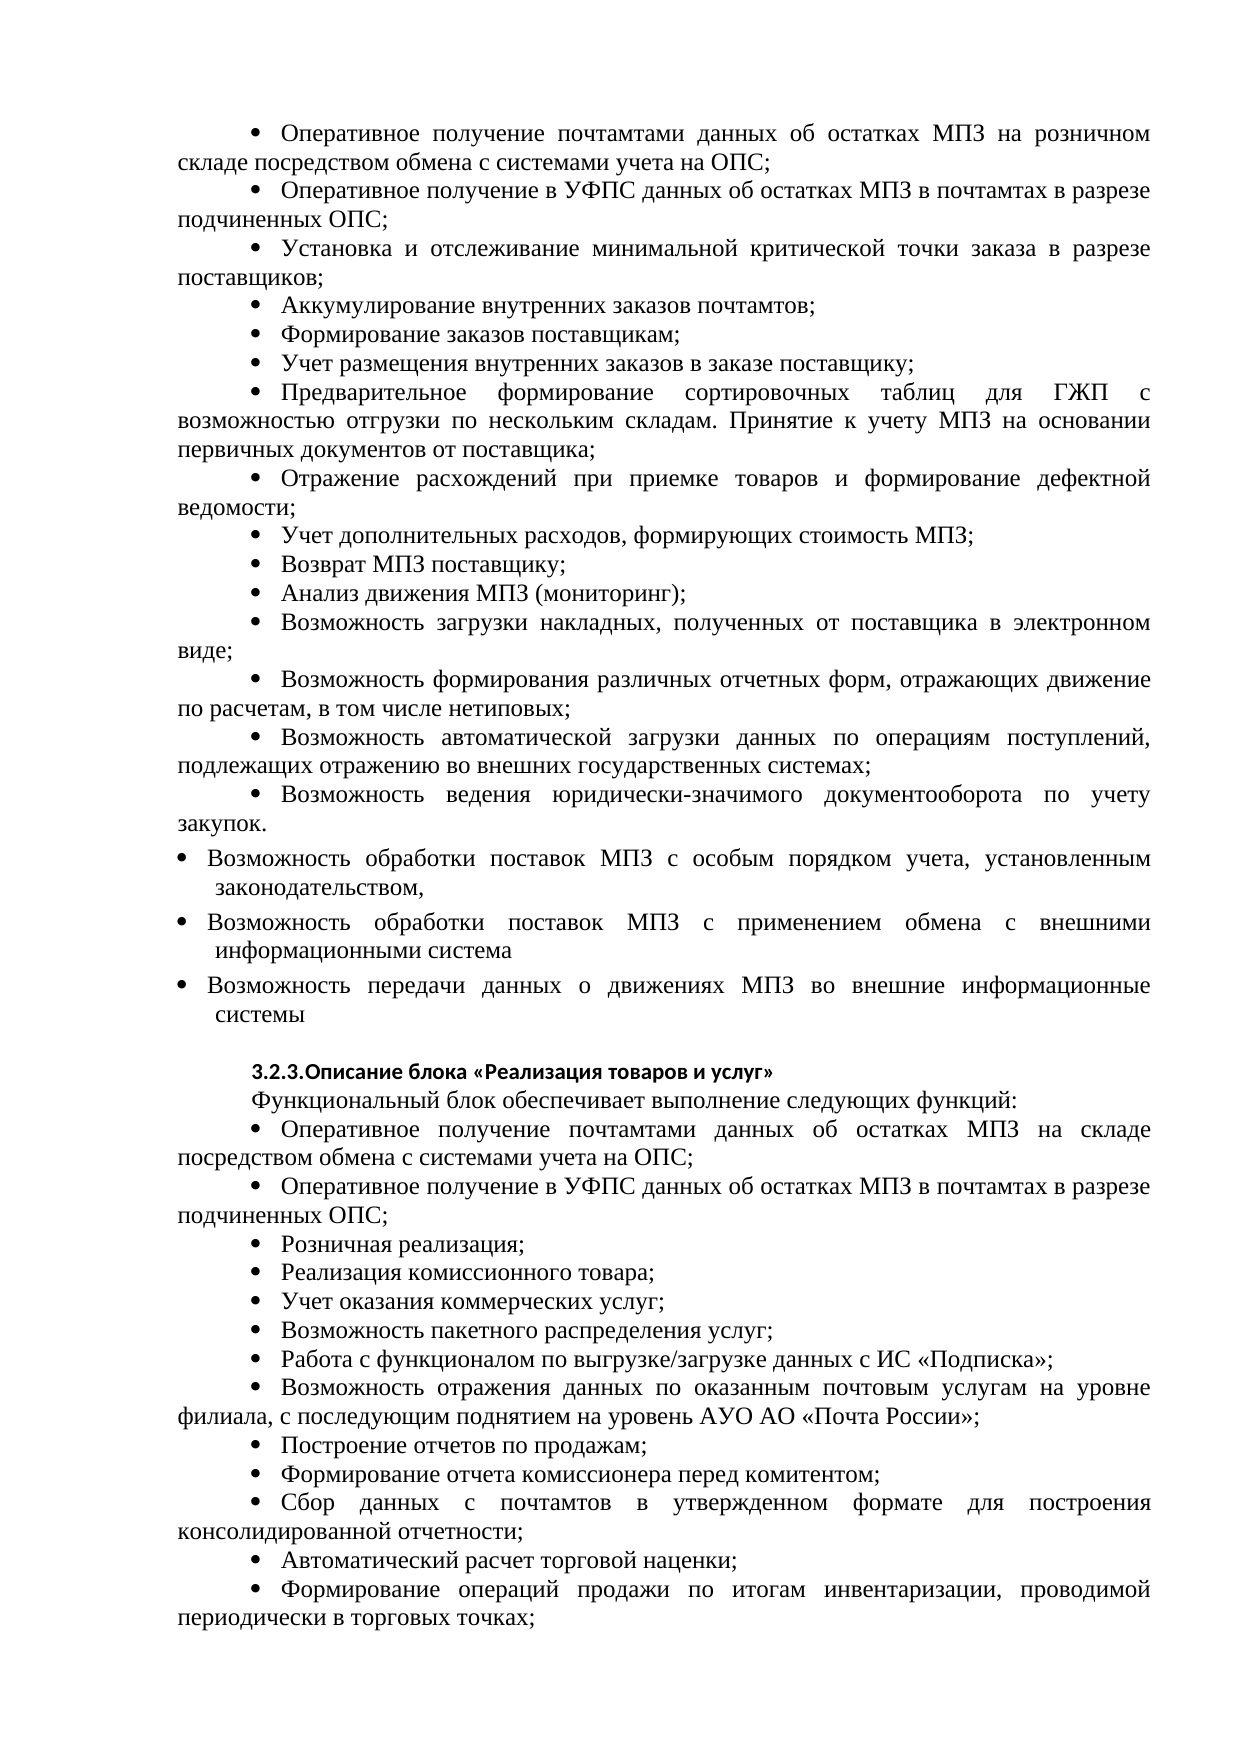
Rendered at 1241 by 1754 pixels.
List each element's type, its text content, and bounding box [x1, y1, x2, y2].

list Оперативное получение почтамтами данных об остатках МПЗ на складе посредством обмена с системами учета на ОПС; [177, 1114, 1152, 1171]
list Возможность загрузки накладных, полученных от поставщика в электронном виде; [177, 607, 1152, 664]
list Возможность пакетного распределения услуг; [177, 1315, 1152, 1344]
list Автоматический расчет торговой наценки; [177, 1545, 1152, 1574]
list Оперативное получение в УФПС данных об остатках МПЗ в почтамтах в разрезе подчиненных ОПС; [177, 1171, 1152, 1229]
list Возврат МПЗ поставщику; [177, 549, 1152, 578]
list Аккумулирование внутренних заказов почтамтов; [177, 291, 1152, 319]
list Возможность обработки поставок МПЗ с особым порядком учета, установленным законодательством, [177, 843, 1152, 901]
list Возможность обработки поставок МПЗ с применением обмена с внешними информационными система [177, 907, 1152, 964]
list Формирование заказов поставщикам; [177, 319, 1152, 348]
list Возможность формирования различных отчетных форм, отражающих движение по расчетам, в том числе нетиповых; [177, 664, 1152, 722]
list Возможность ведения юридически-значимого документооборота по учету закупок. [177, 779, 1152, 837]
list Сбор данных с почтамтов в утвержденном формате для построения консолидированной отчетности; [177, 1487, 1152, 1545]
list Возможность автоматической загрузки данных по операциям поступлений, подлежащих отражению во внешних государственных системах; [177, 722, 1152, 779]
list Построение отчетов по продажам; [177, 1430, 1152, 1459]
list Учет оказания коммерческих услуг; [177, 1286, 1152, 1315]
list Анализ движения МПЗ (мониторинг); [177, 578, 1152, 607]
list Работа с функционалом по выгрузке/загрузке данных с ИС «Подписка»; [177, 1344, 1152, 1372]
list Предварительное формирование сортировочных таблиц для ГЖП с возможностью отгрузки по нескольким складам. Принятие к учету МПЗ на основании первичных документов от поставщика; [177, 377, 1152, 463]
list Оперативное получение почтамтами данных об остатках МПЗ на розничном складе посредством обмена с системами учета на ОПС; [177, 118, 1152, 176]
list Отражение расхождений при приемке товаров и формирование дефектной ведомости; [177, 463, 1152, 521]
list Учет дополнительных расходов, формирующих стоимость МПЗ; [177, 521, 1152, 549]
list Учет размещения внутренних заказов в заказе поставщику; [177, 348, 1152, 377]
list Розничная реализация; [177, 1229, 1152, 1257]
list Возможность отражения данных по оказанным почтовым услугам на уровне филиала, с последующим поднятием на уровень АУО АО «Почта России»; [177, 1372, 1152, 1430]
list Формирование отчета комиссионера перед комитентом; [177, 1459, 1152, 1487]
list Оперативное получение в УФПС данных об остатках МПЗ в почтамтах в разрезе подчиненных ОПС; [177, 176, 1152, 233]
list Описание блока «Реализация товаров и услуг» [177, 1057, 1152, 1085]
list Реализация комиссионного товара; [177, 1257, 1152, 1286]
list Формирование операций продажи по итогам инвентаризации, проводимой периодически в торговых точках; [177, 1574, 1152, 1631]
list Возможность передачи данных о движениях МПЗ во внешние информационные системы [177, 971, 1152, 1028]
text Функциональный блок обеспечивает выполнение следующих функций: [177, 1085, 1152, 1114]
list Установка и отслеживание минимальной критической точки заказа в разрезе поставщиков; [177, 233, 1152, 291]
